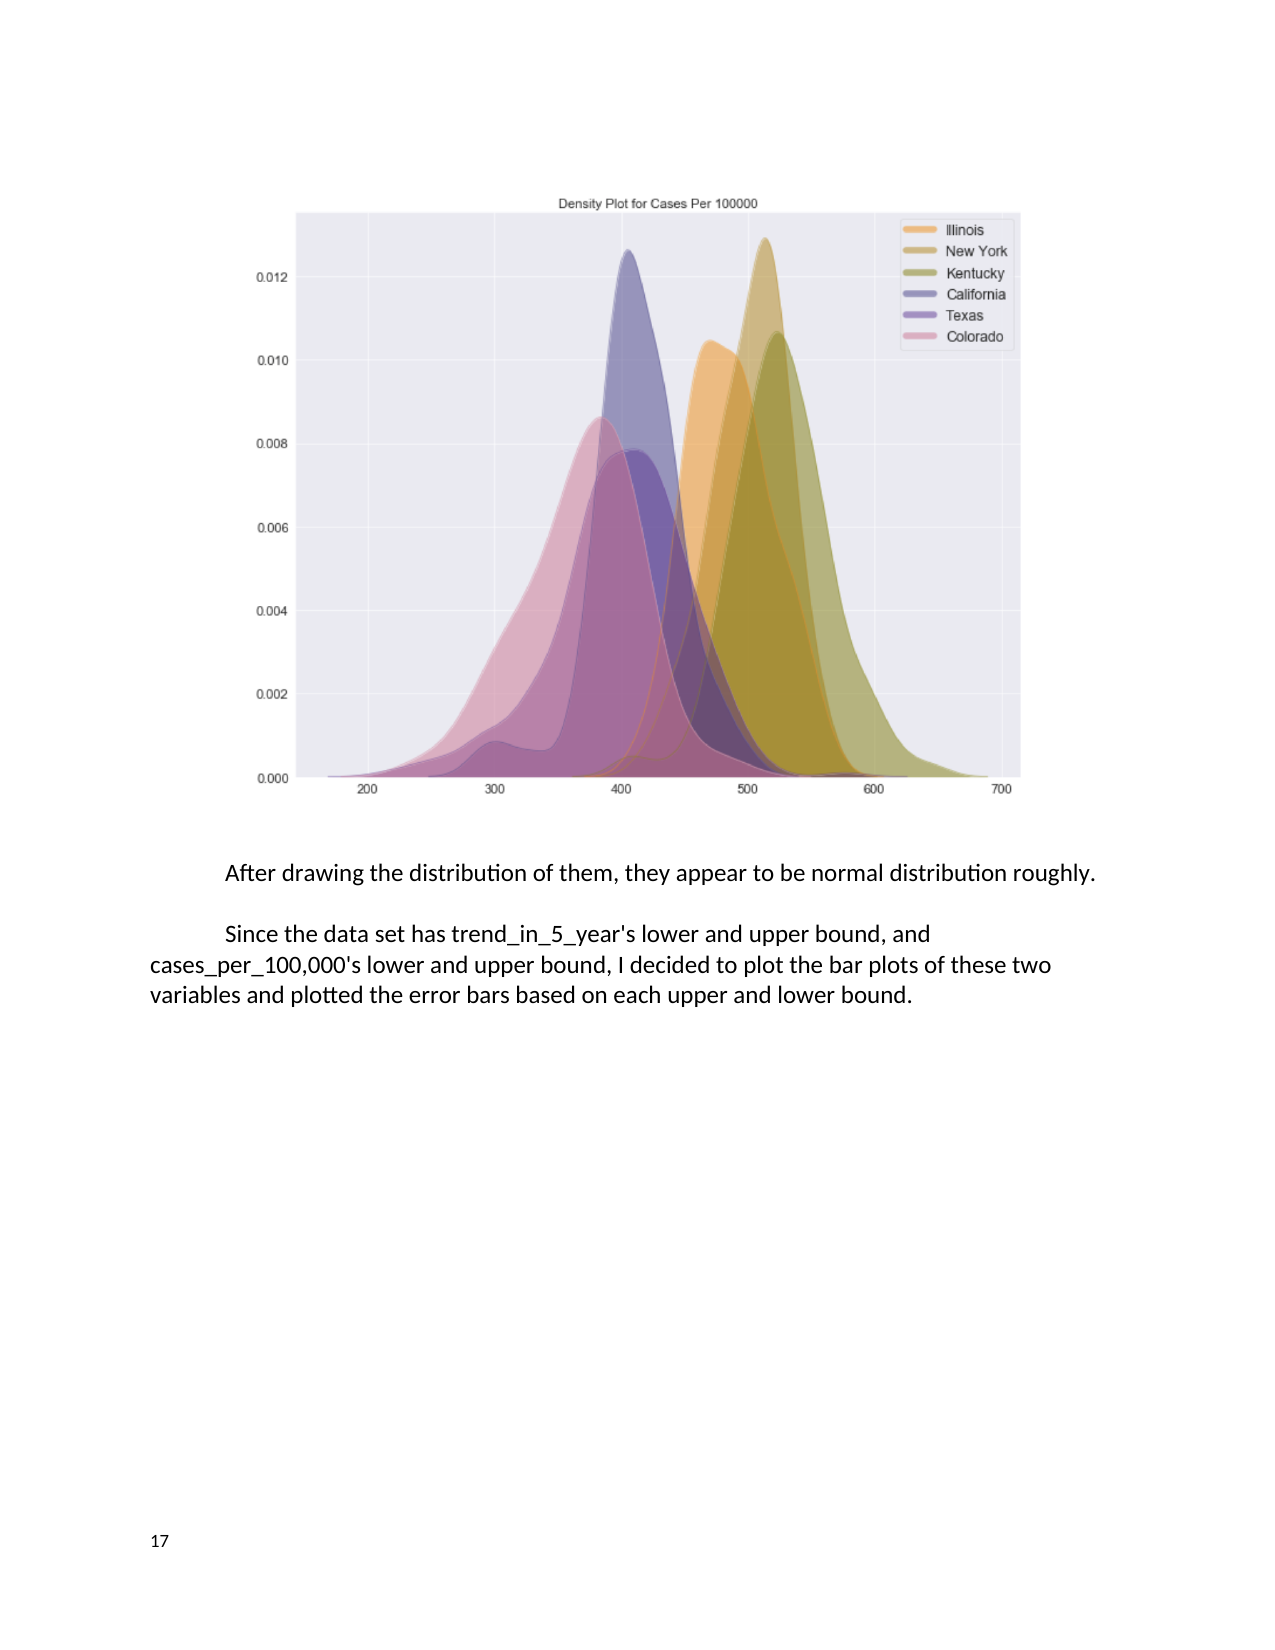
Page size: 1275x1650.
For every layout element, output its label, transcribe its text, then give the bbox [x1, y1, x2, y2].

text Since the data set has trend_in_5_year's lower and upper bound, and cases_per_100,000's lower and upper bound, I decided to plot the bar plots of these two variables and plotted the error bars based on each upper and lower bound. [150, 918, 1125, 1010]
picture [250, 180, 1025, 797]
text After drawing the distribution of them, they appear to be normal distribution roughly. [150, 857, 1125, 888]
